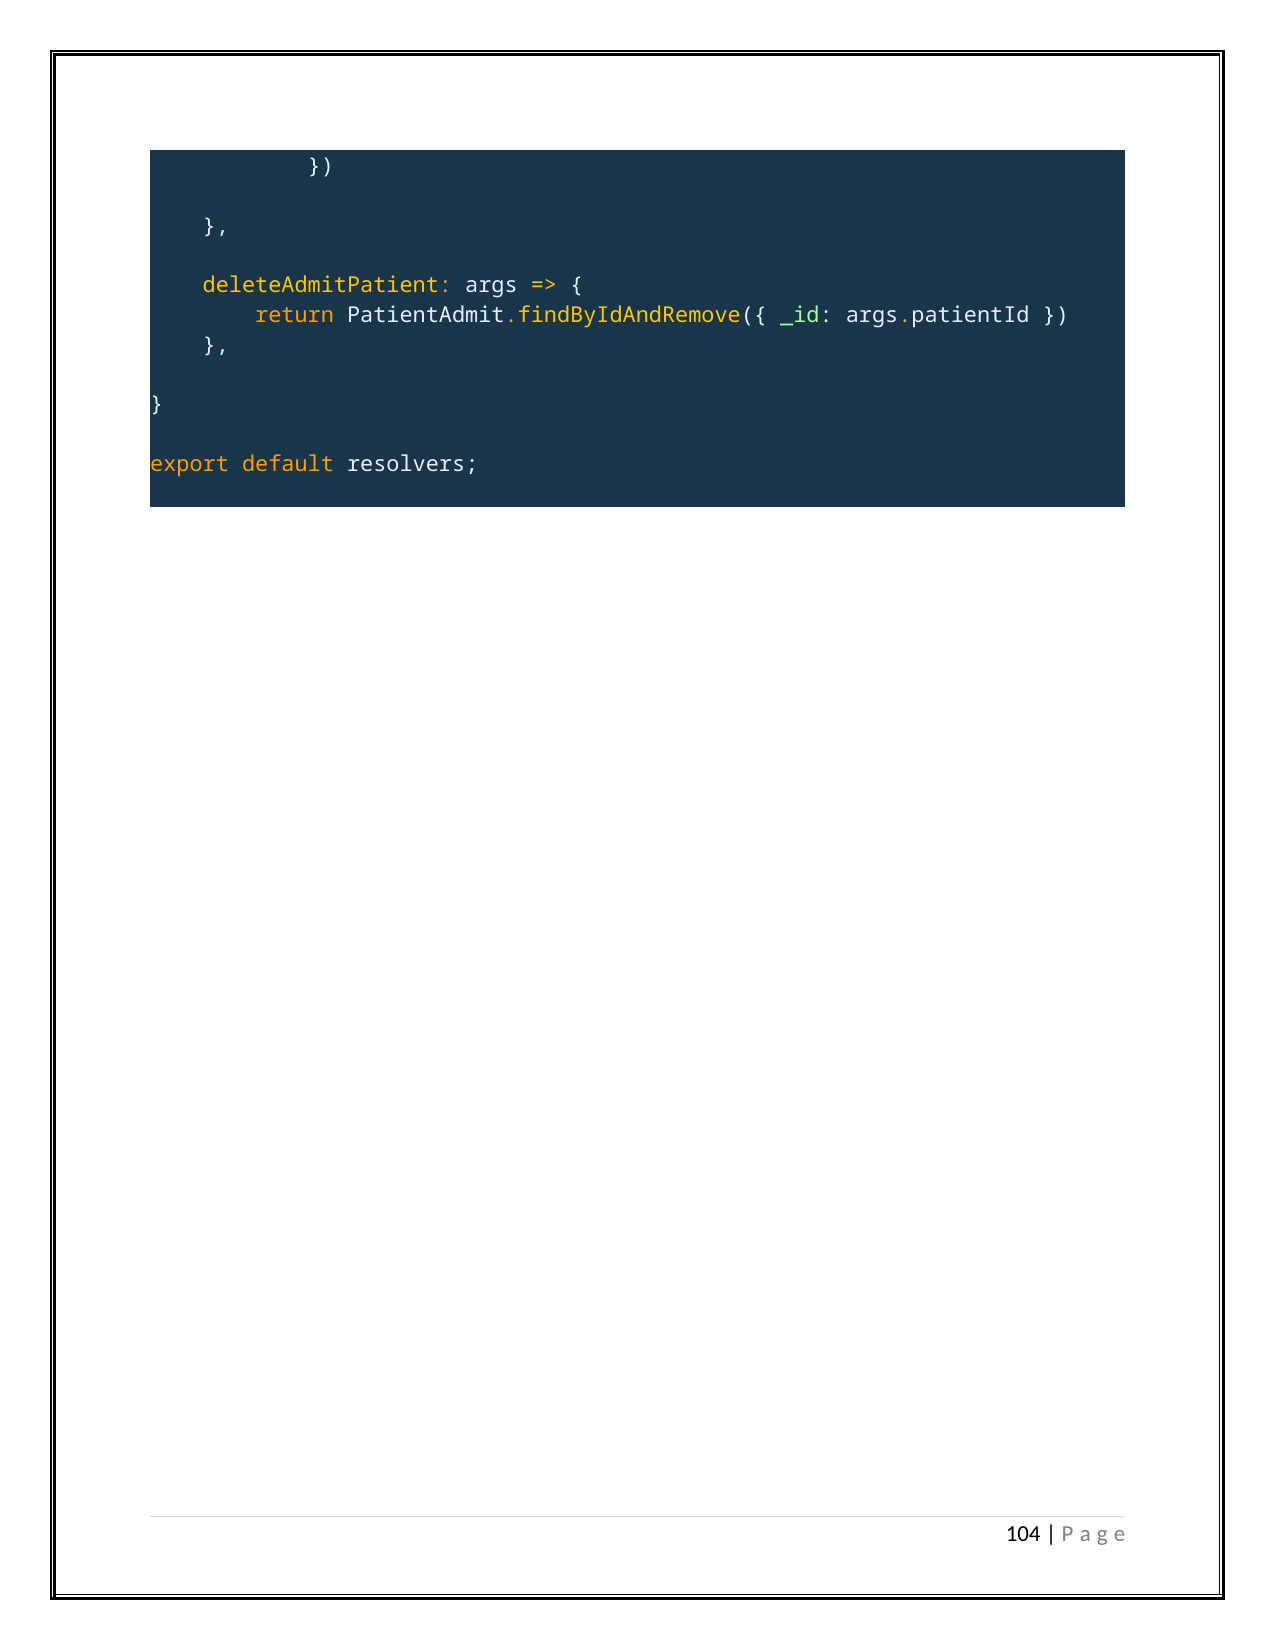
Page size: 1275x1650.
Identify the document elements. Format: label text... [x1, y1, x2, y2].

text }) [150, 150, 1125, 180]
text }, [150, 209, 1125, 239]
text } [150, 388, 1125, 418]
text export default resolvers; [150, 448, 1125, 478]
text return PatientAdmit.findByIdAndRemove({ _id: args.patientId }) [150, 299, 1125, 329]
text deleteAdmitPatient: args => { [150, 269, 1125, 299]
text }, [150, 329, 1125, 358]
